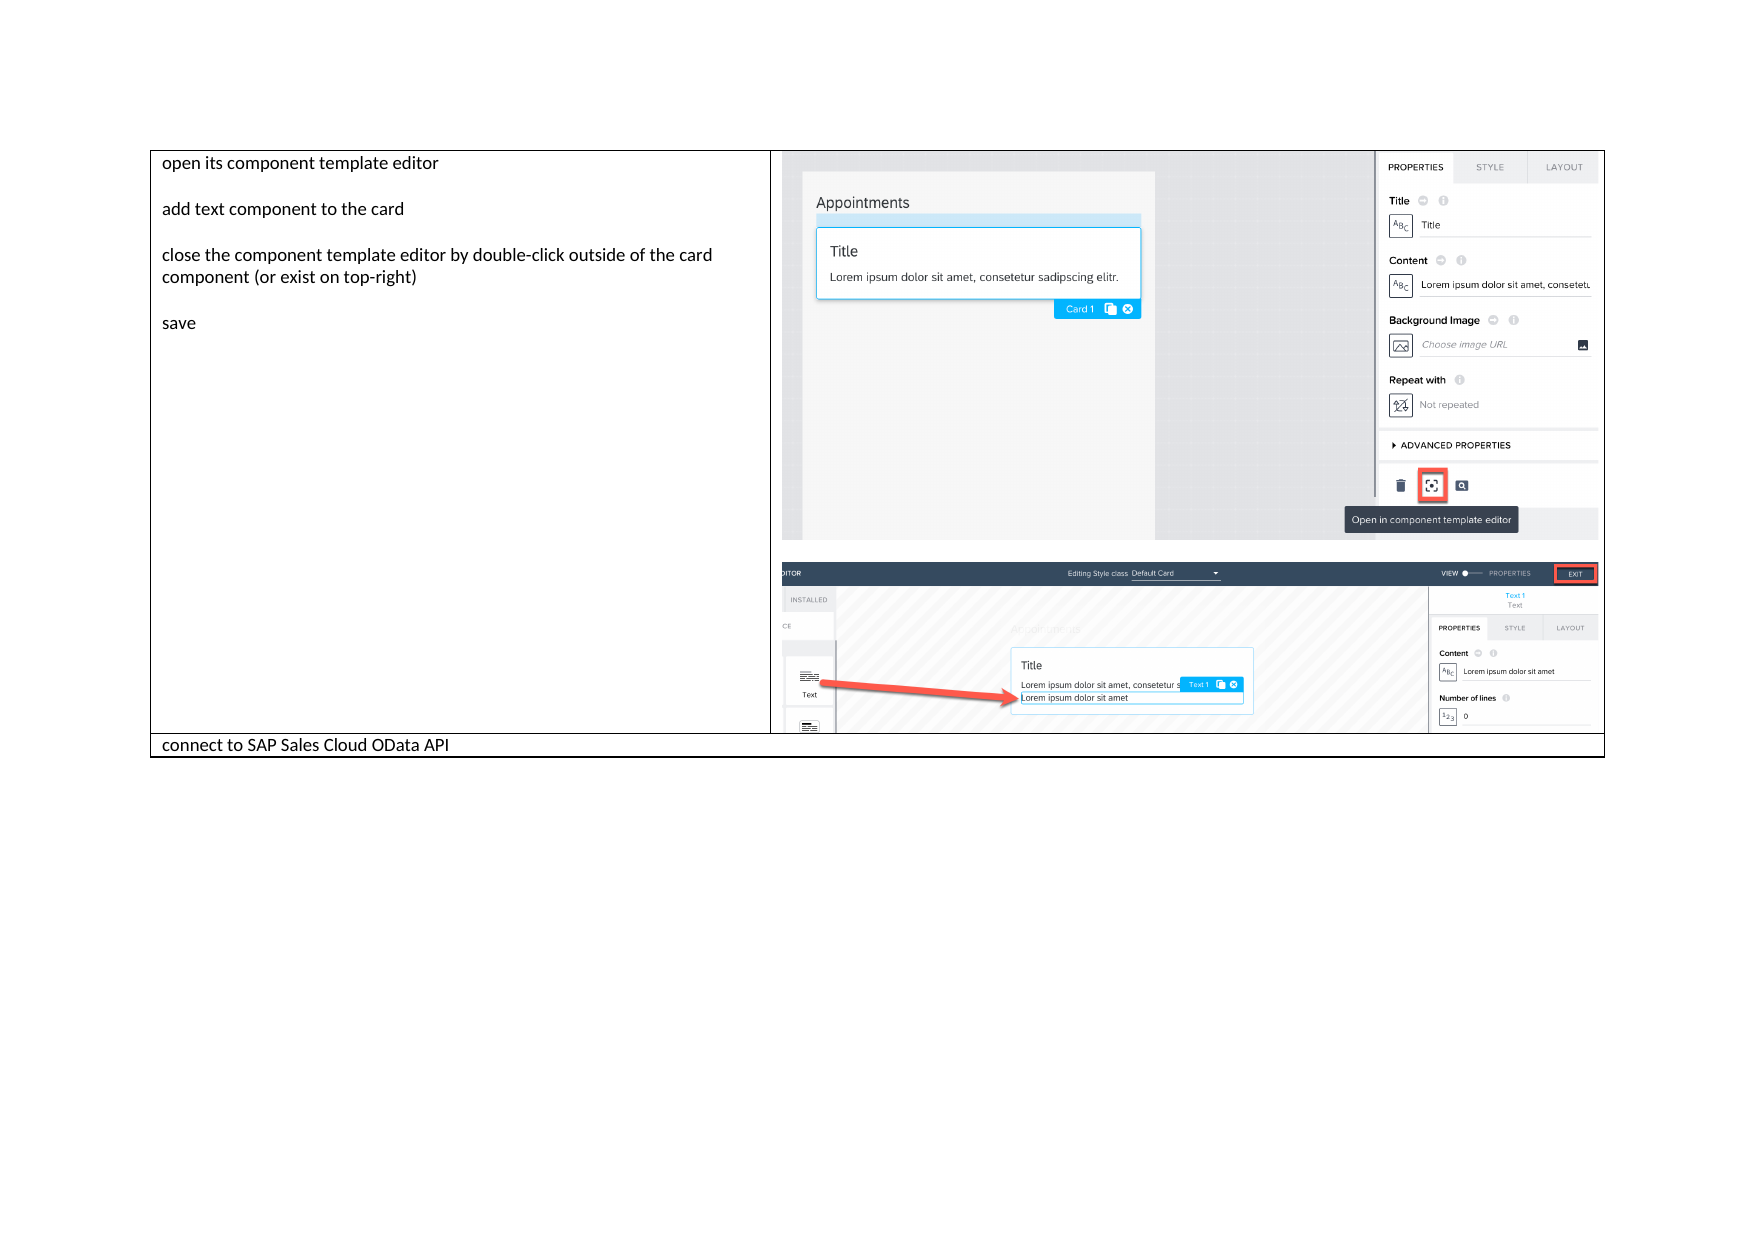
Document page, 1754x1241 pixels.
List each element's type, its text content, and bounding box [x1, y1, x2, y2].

picture [782, 151, 1599, 540]
picture [782, 562, 1599, 733]
table_cell open its component template editor add text component to the card close the component template editor by double-click outside of the card component (or exist on top-right) save [151, 151, 770, 732]
table_cell connect to SAP Sales Cloud OData API [151, 734, 1604, 756]
table_cell [771, 151, 1604, 732]
